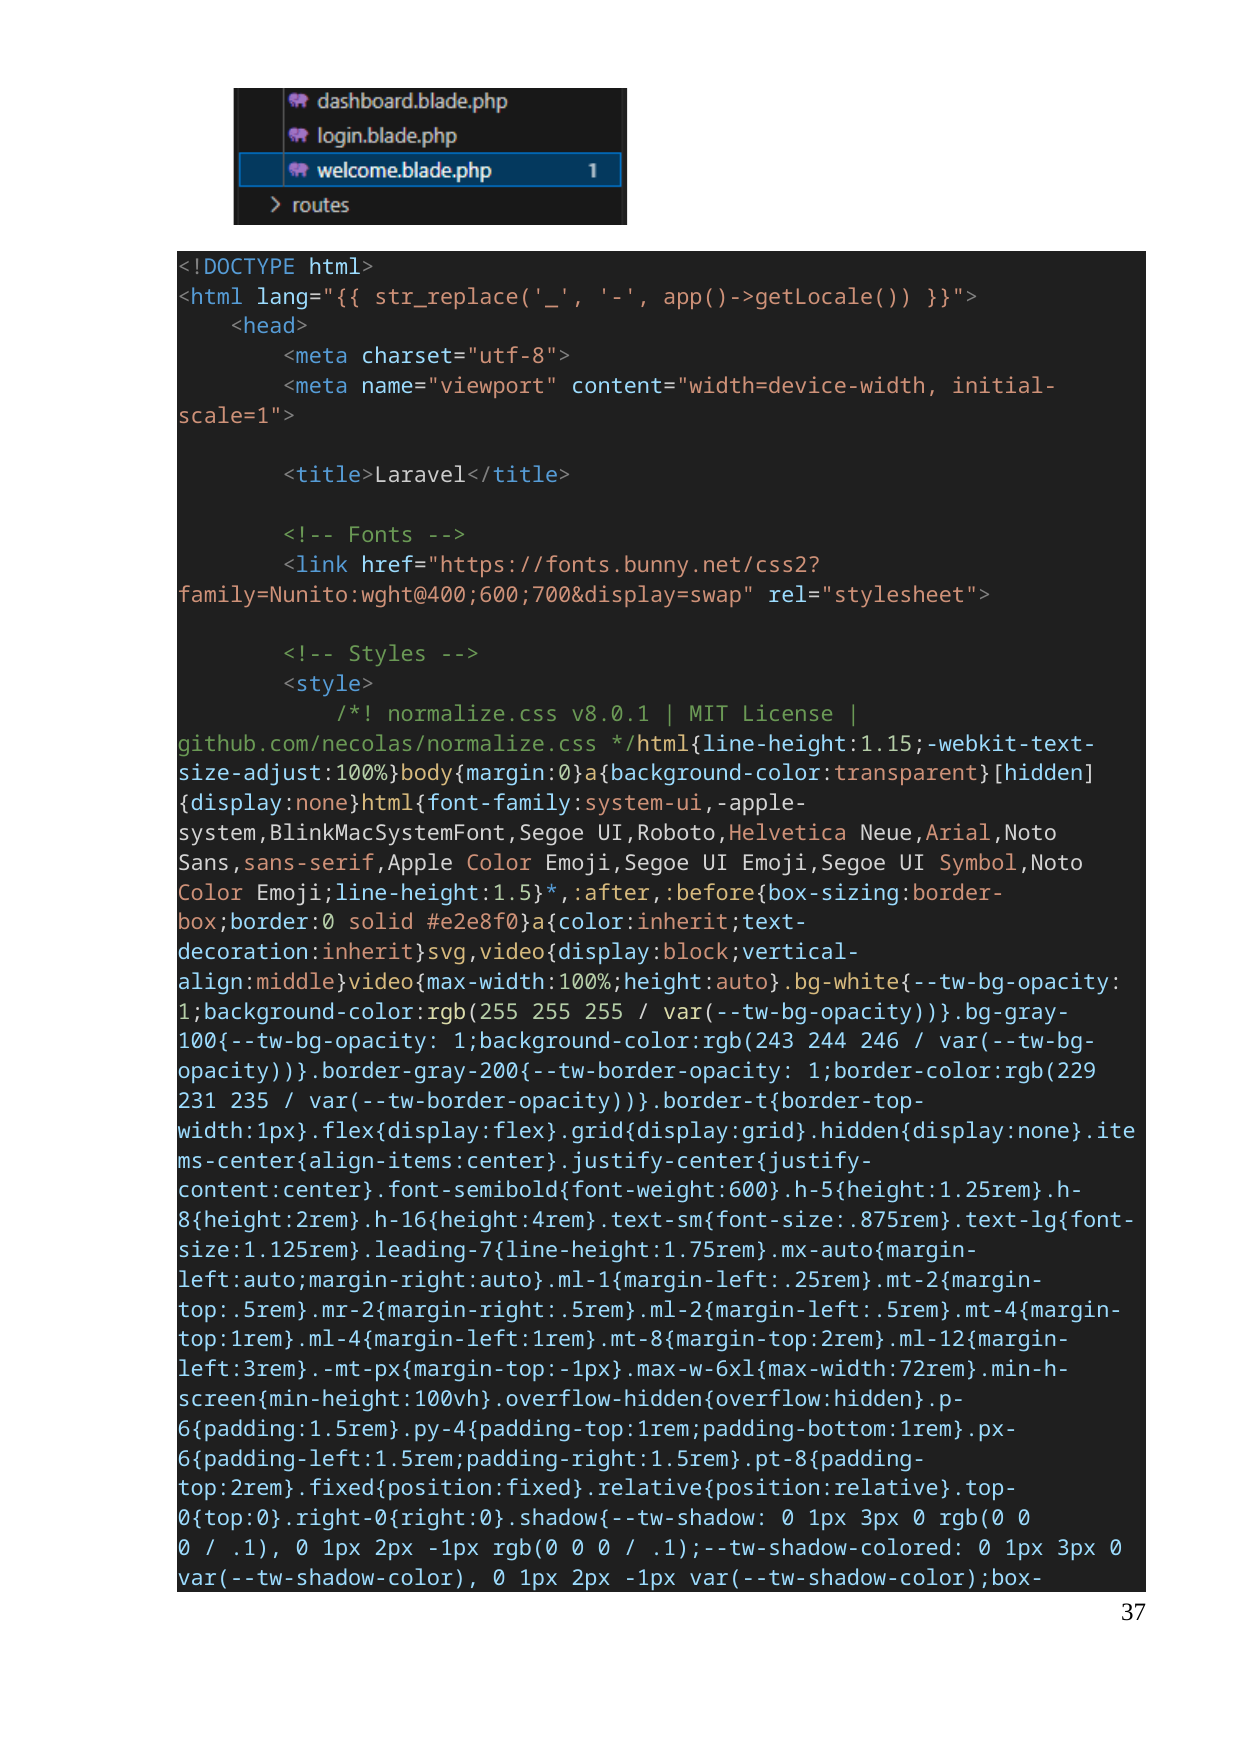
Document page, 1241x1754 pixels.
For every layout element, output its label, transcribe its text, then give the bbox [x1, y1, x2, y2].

text <!-- Fonts --> [177, 519, 1146, 549]
text <!DOCTYPE html> [177, 251, 1146, 281]
picture [233, 88, 628, 225]
text <link href="https://fonts.bunny.net/css2?family=Nunito:wght@400;600;700&display=swap" rel="stylesheet"> [177, 549, 1146, 608]
text <html lang="{{ str_replace('_', '-', app()->getLocale()) }}"> [177, 281, 1146, 311]
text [177, 698, 1146, 1592]
text <title>Laravel</title> [177, 459, 1146, 489]
text <style> [177, 668, 1146, 698]
text <head> [177, 311, 1146, 340]
text <meta name="viewport" content="width=device-width, initial-scale=1"> [177, 370, 1146, 430]
text <!-- Styles --> [177, 638, 1146, 668]
text <meta charset="utf-8"> [177, 340, 1146, 370]
